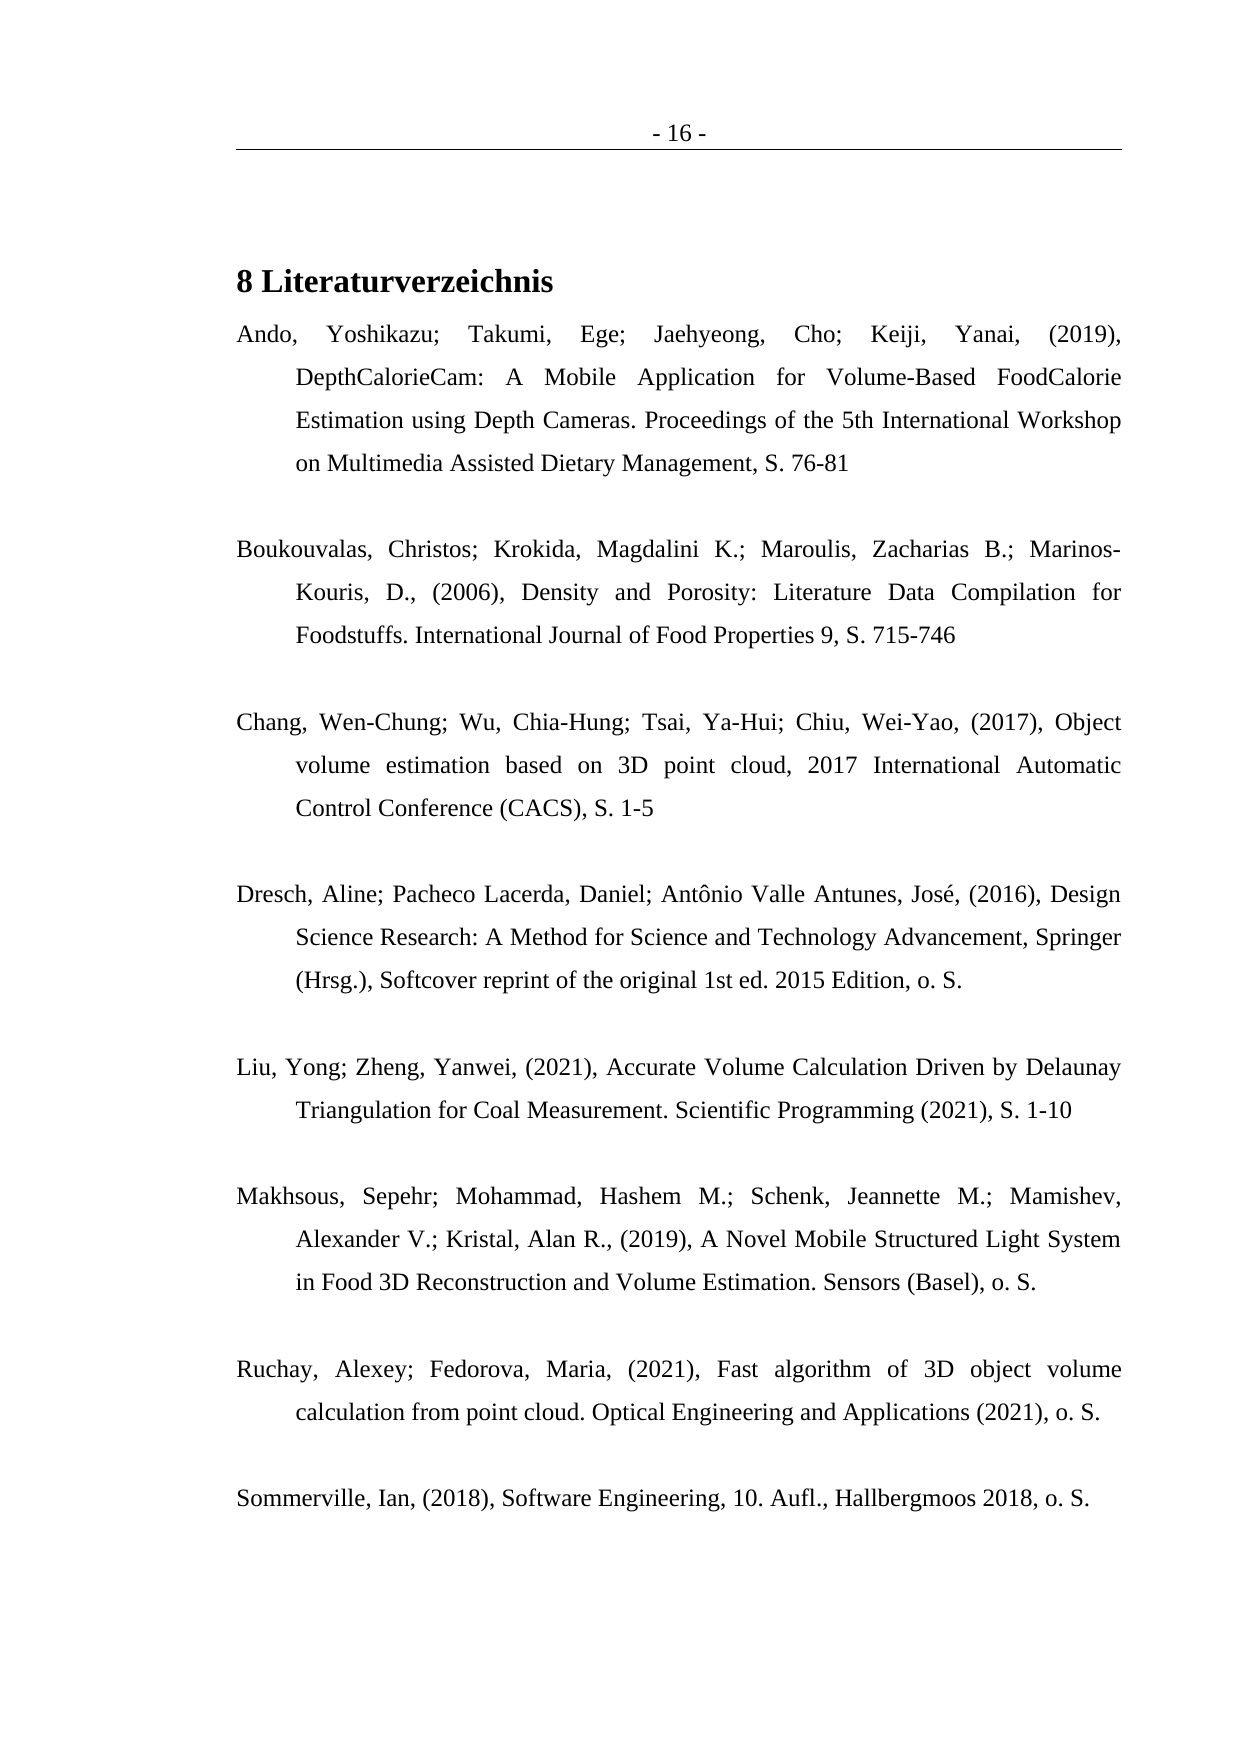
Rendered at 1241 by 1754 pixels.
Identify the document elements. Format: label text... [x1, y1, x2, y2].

text Boukouvalas, Christos; Krokida, Magdalini K.; Maroulis, Zacharias B.; Marinos-Kouris, D., (2006), Density and Porosity: Literature Data Compilation for Foodstuffs. International Journal of Food Properties 9, S. 715-746 [236, 534, 1122, 649]
text 8 Literaturverzeichnis [236, 261, 1122, 299]
text Ando, Yoshikazu; Takumi, Ege; Jaehyeong, Cho; Keiji, Yanai, (2019), DepthCalorieCam: A Mobile Application for Volume-Based FoodCalorie Estimation using Depth Cameras. Proceedings of the 5th International Workshop on Multimedia Assisted Dietary Management, S. 76-81 [236, 319, 1122, 477]
text Dresch, Aline; Pacheco Lacerda, Daniel; Antônio Valle Antunes, José, (2016), Design Science Research: A Method for Science and Technology Advancement, Springer (Hrsg.), Softcover reprint of the original 1st ed. 2015 Edition, o. S. [236, 879, 1122, 994]
text Chang, Wen-Chung; Wu, Chia-Hung; Tsai, Ya-Hui; Chiu, Wei-Yao, (2017), Object volume estimation based on 3D point cloud, 2017 International Automatic Control Conference (CACS), S. 1-5 [236, 707, 1122, 822]
text Sommerville, Ian, (2018), Software Engineering, 10. Aufl., Hallbergmoos 2018, o. S. [236, 1483, 1122, 1512]
text Ruchay, Alexey; Fedorova, Maria, (2021), Fast algorithm of 3D object volume calculation from point cloud. Optical Engineering and Applications (2021), o. S. [236, 1354, 1122, 1426]
text Liu, Yong; Zheng, Yanwei, (2021), Accurate Volume Calculation Driven by Delaunay Triangulation for Coal Measurement. Scientific Programming (2021), S. 1-10 [236, 1052, 1122, 1124]
text Makhsous, Sepehr; Mohammad, Hashem M.; Schenk, Jeannette M.; Mamishev, Alexander V.; Kristal, Alan R., (2019), A Novel Mobile Structured Light System in Food 3D Reconstruction and Volume Estimation. Sensors (Basel), o. S. [236, 1181, 1122, 1296]
